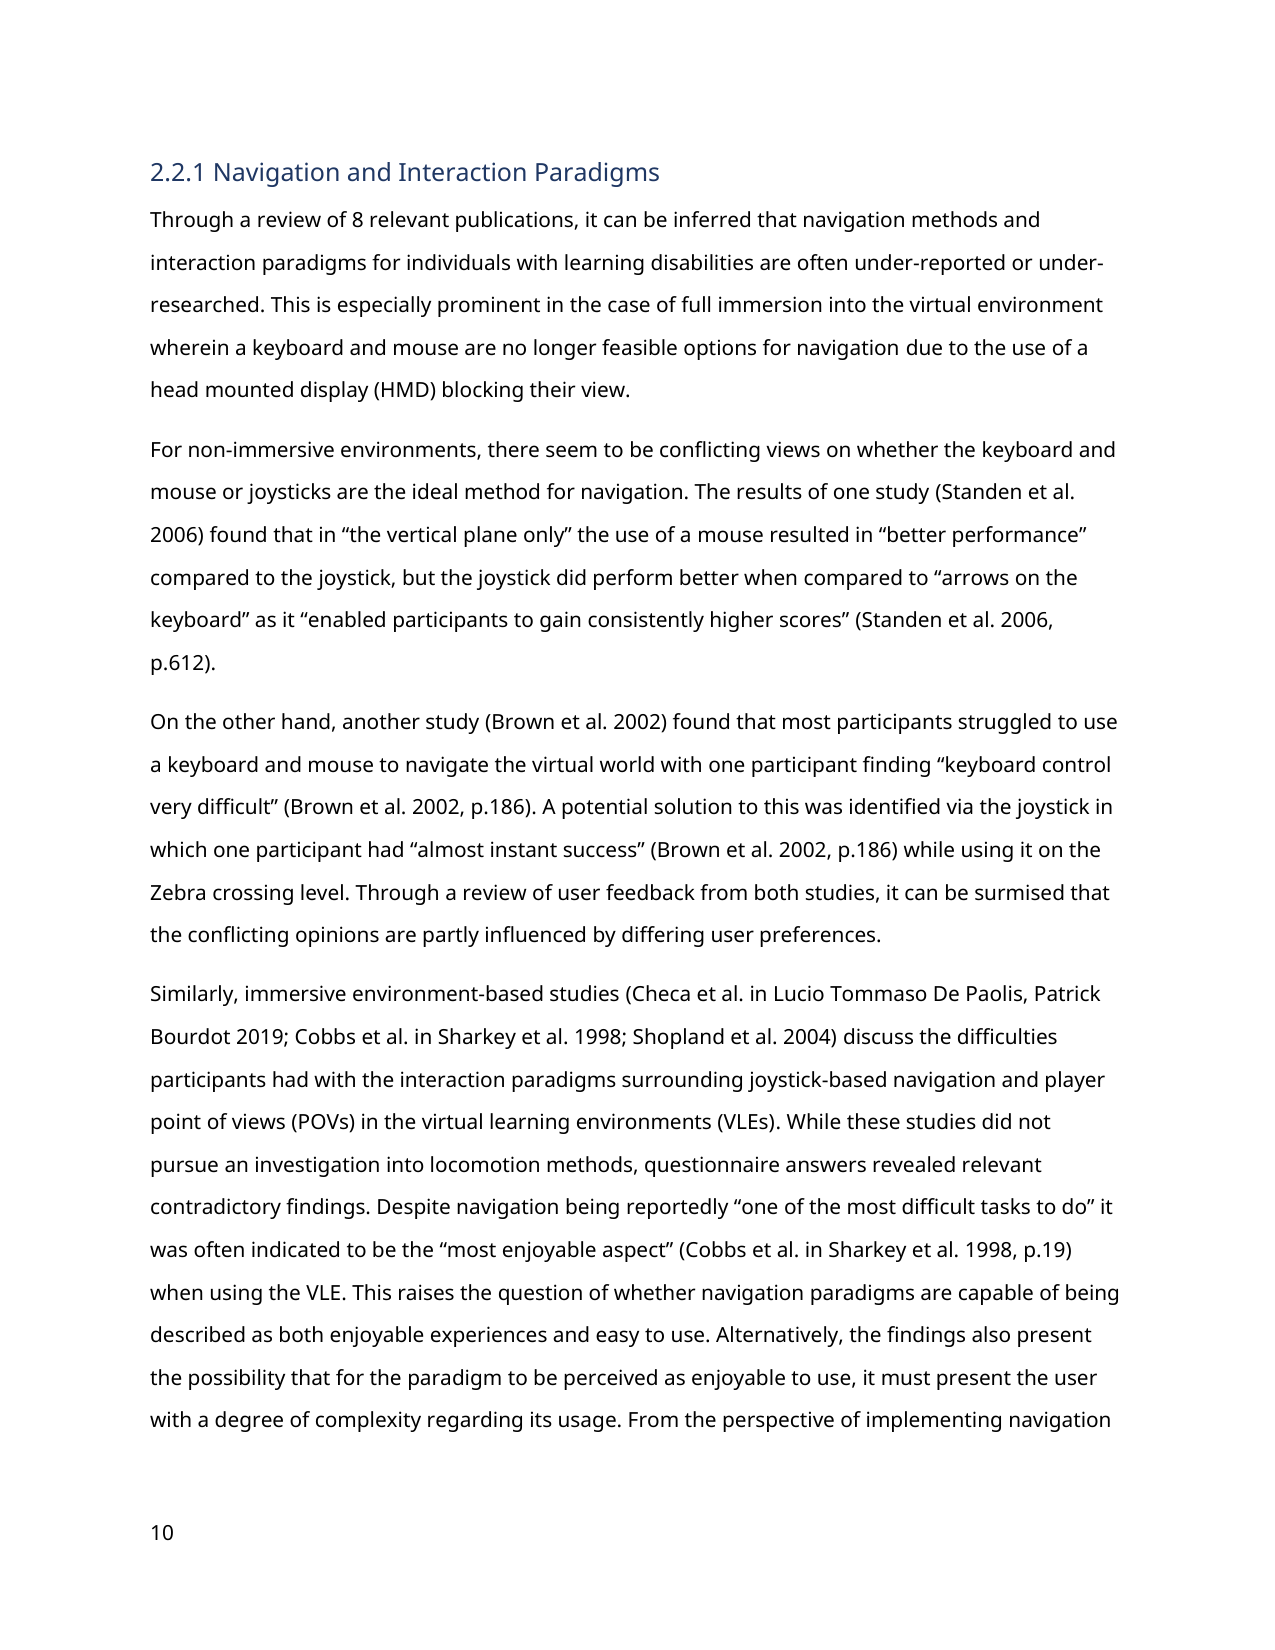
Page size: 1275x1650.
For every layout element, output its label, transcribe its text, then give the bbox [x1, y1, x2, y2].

text On the other hand, another study found that most participants struggled to use a keyboard and mouse to navigate the virtual world with one participant finding “keyboard control very difficult” . A potential solution to this was identified via the joystick in which one participant had “almost instant success” while using it on the Zebra crossing level. Through a review of user feedback from both studies, it can be surmised that the conflicting opinions are partly influenced by differing user preferences. [150, 707, 1125, 949]
subtitle 2.2.1 Navigation and Interaction Paradigms [150, 154, 1125, 188]
text For non-immersive environments, there seem to be conflicting views on whether the keyboard and mouse or joysticks are the ideal method for navigation. The results of one study found that in “the vertical plane only” the use of a mouse resulted in “better performance” compared to the joystick, but the joystick did perform better when compared to “arrows on the keyboard” as it “enabled participants to gain consistently higher scores” . [150, 435, 1125, 676]
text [150, 979, 1125, 1434]
text Through a review of 8 relevant publications, it can be inferred that navigation methods and interaction paradigms for individuals with learning disabilities are often under-reported or under-researched. This is especially prominent in the case of full immersion into the virtual environment wherein a keyboard and mouse are no longer feasible options for navigation due to the use of a head mounted display (HMD) blocking their view. [150, 205, 1125, 404]
